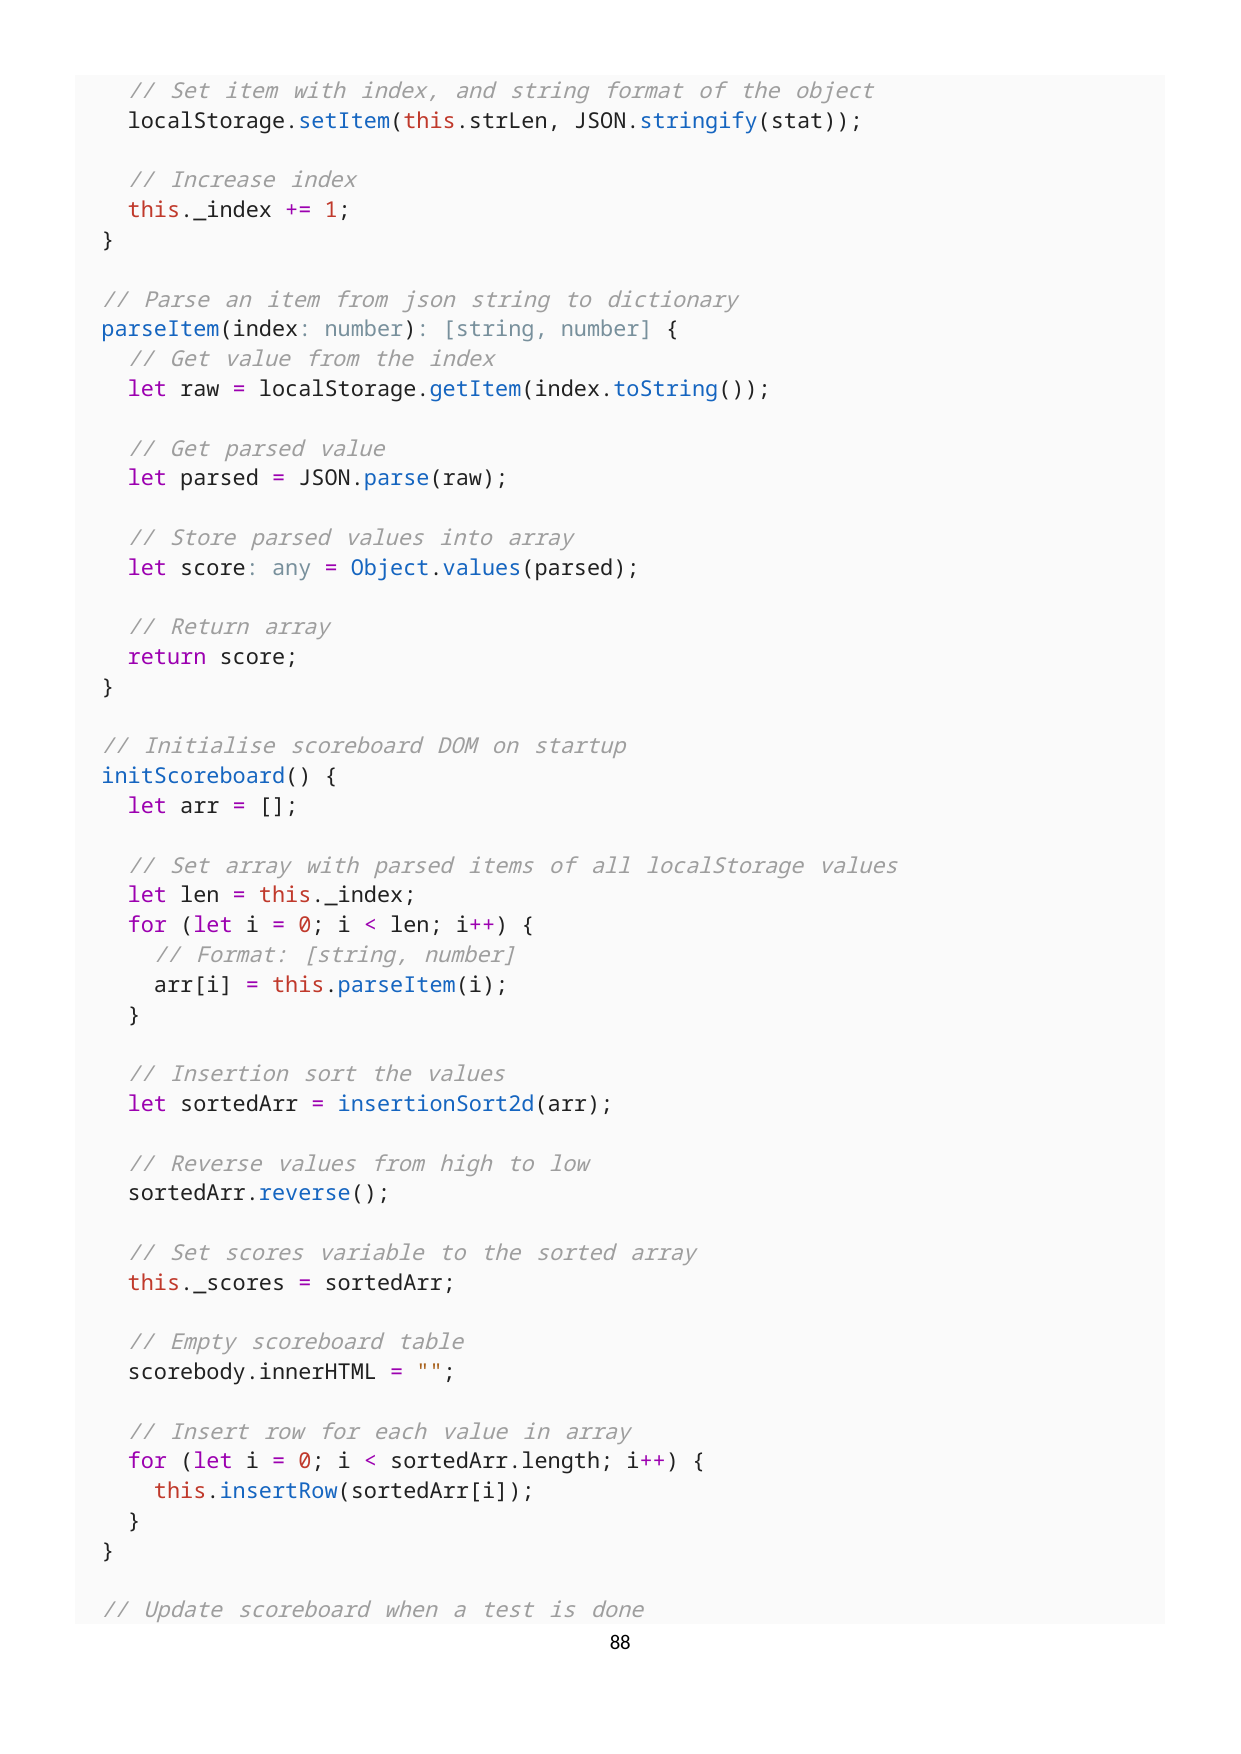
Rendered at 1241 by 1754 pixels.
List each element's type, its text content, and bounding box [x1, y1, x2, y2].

text // Store parsed values into array [75, 522, 1165, 552]
text let len = this._index; [75, 879, 1165, 909]
text for (let i = 0; i < len; i++) { [75, 909, 1165, 939]
text let arr = []; [75, 790, 1165, 820]
text this._index += 1; [75, 194, 1165, 224]
text scorebody.innerHTML = ""; [75, 1356, 1165, 1386]
text // Initialise scoreboard DOM on startup [75, 730, 1165, 760]
text return score; [75, 641, 1165, 671]
text // Update scoreboard when a test is done [75, 1594, 1165, 1624]
text // Reverse values from high to low [75, 1147, 1165, 1177]
text } [75, 671, 1165, 701]
text // Insertion sort the values [75, 1058, 1165, 1088]
text localStorage.setItem(this.strLen, JSON.stringify(stat)); [75, 105, 1165, 134]
text let raw = localStorage.getItem(index.toString()); [75, 373, 1165, 403]
text // Set scores variable to the sorted array [75, 1237, 1165, 1267]
text // Empty scoreboard table [75, 1326, 1165, 1356]
text } [75, 1535, 1165, 1564]
text // Increase index [75, 164, 1165, 194]
text sortedArr.reverse(); [75, 1177, 1165, 1207]
text let score: any = Object.values(parsed); [75, 552, 1165, 581]
text // Get parsed value [75, 432, 1165, 462]
text for (let i = 0; i < sortedArr.length; i++) { [75, 1445, 1165, 1475]
text parseItem(index: number): [string, number] { [75, 313, 1165, 343]
text // Format: [string, number] [75, 939, 1165, 969]
text this._scores = sortedArr; [75, 1267, 1165, 1296]
text this.insertRow(sortedArr[i]); [75, 1475, 1165, 1505]
text let sortedArr = insertionSort2d(arr); [75, 1088, 1165, 1118]
text let parsed = JSON.parse(raw); [75, 462, 1165, 492]
text } [75, 1505, 1165, 1535]
text // Set array with parsed items of all localStorage values [75, 849, 1165, 879]
text initScoreboard() { [75, 760, 1165, 790]
text // Return array [75, 611, 1165, 641]
text // Parse an item from json string to dictionary [75, 283, 1165, 313]
text } [75, 998, 1165, 1028]
text // Set item with index, and string format of the object [75, 75, 1165, 105]
text // Get value from the index [75, 343, 1165, 373]
text // Insert row for each value in array [75, 1416, 1165, 1445]
text arr[i] = this.parseItem(i); [75, 969, 1165, 998]
text } [75, 224, 1165, 254]
